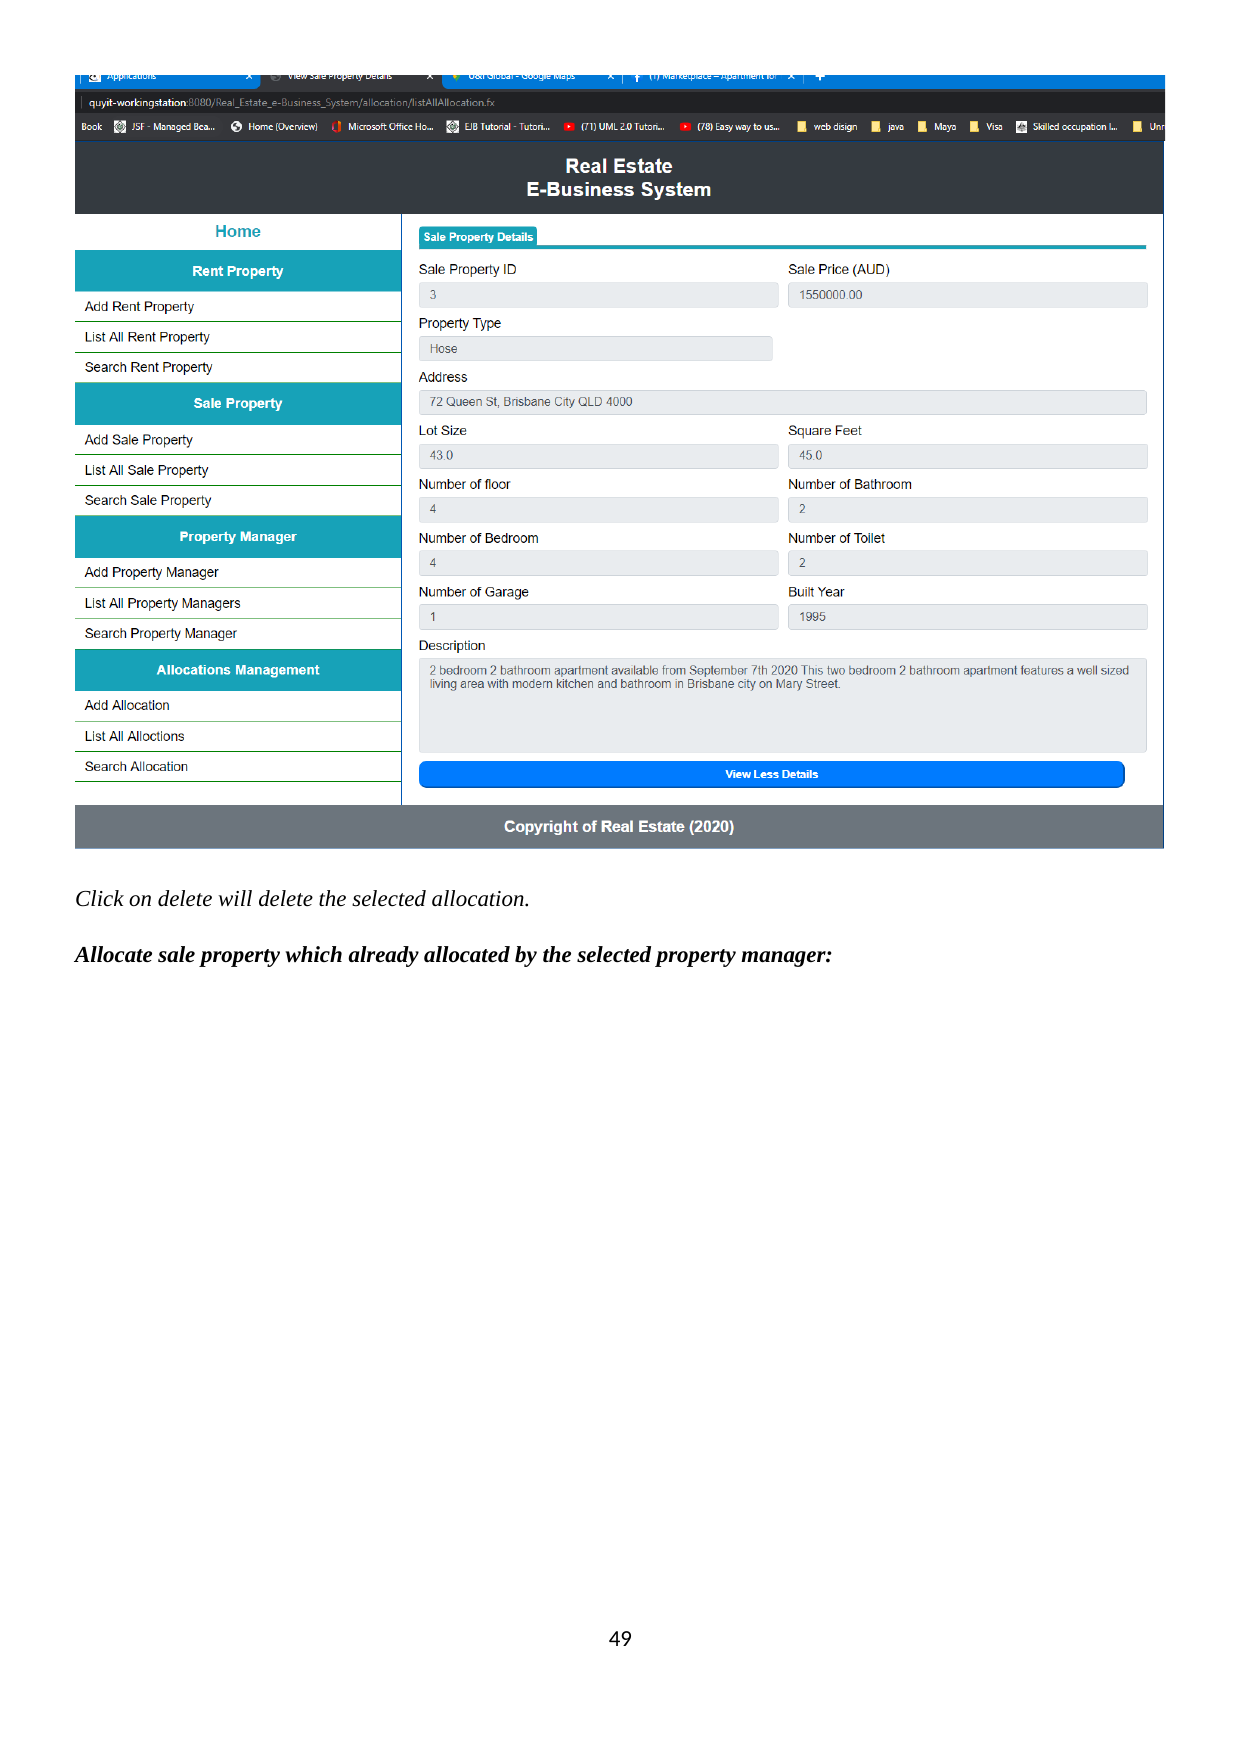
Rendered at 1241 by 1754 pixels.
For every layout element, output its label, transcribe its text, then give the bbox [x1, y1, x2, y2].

text Click on delete will delete the selected allocation. [75, 885, 1165, 912]
text Allocate sale property which already allocated by the selected property manager: [75, 941, 1165, 968]
picture [75, 75, 1166, 855]
